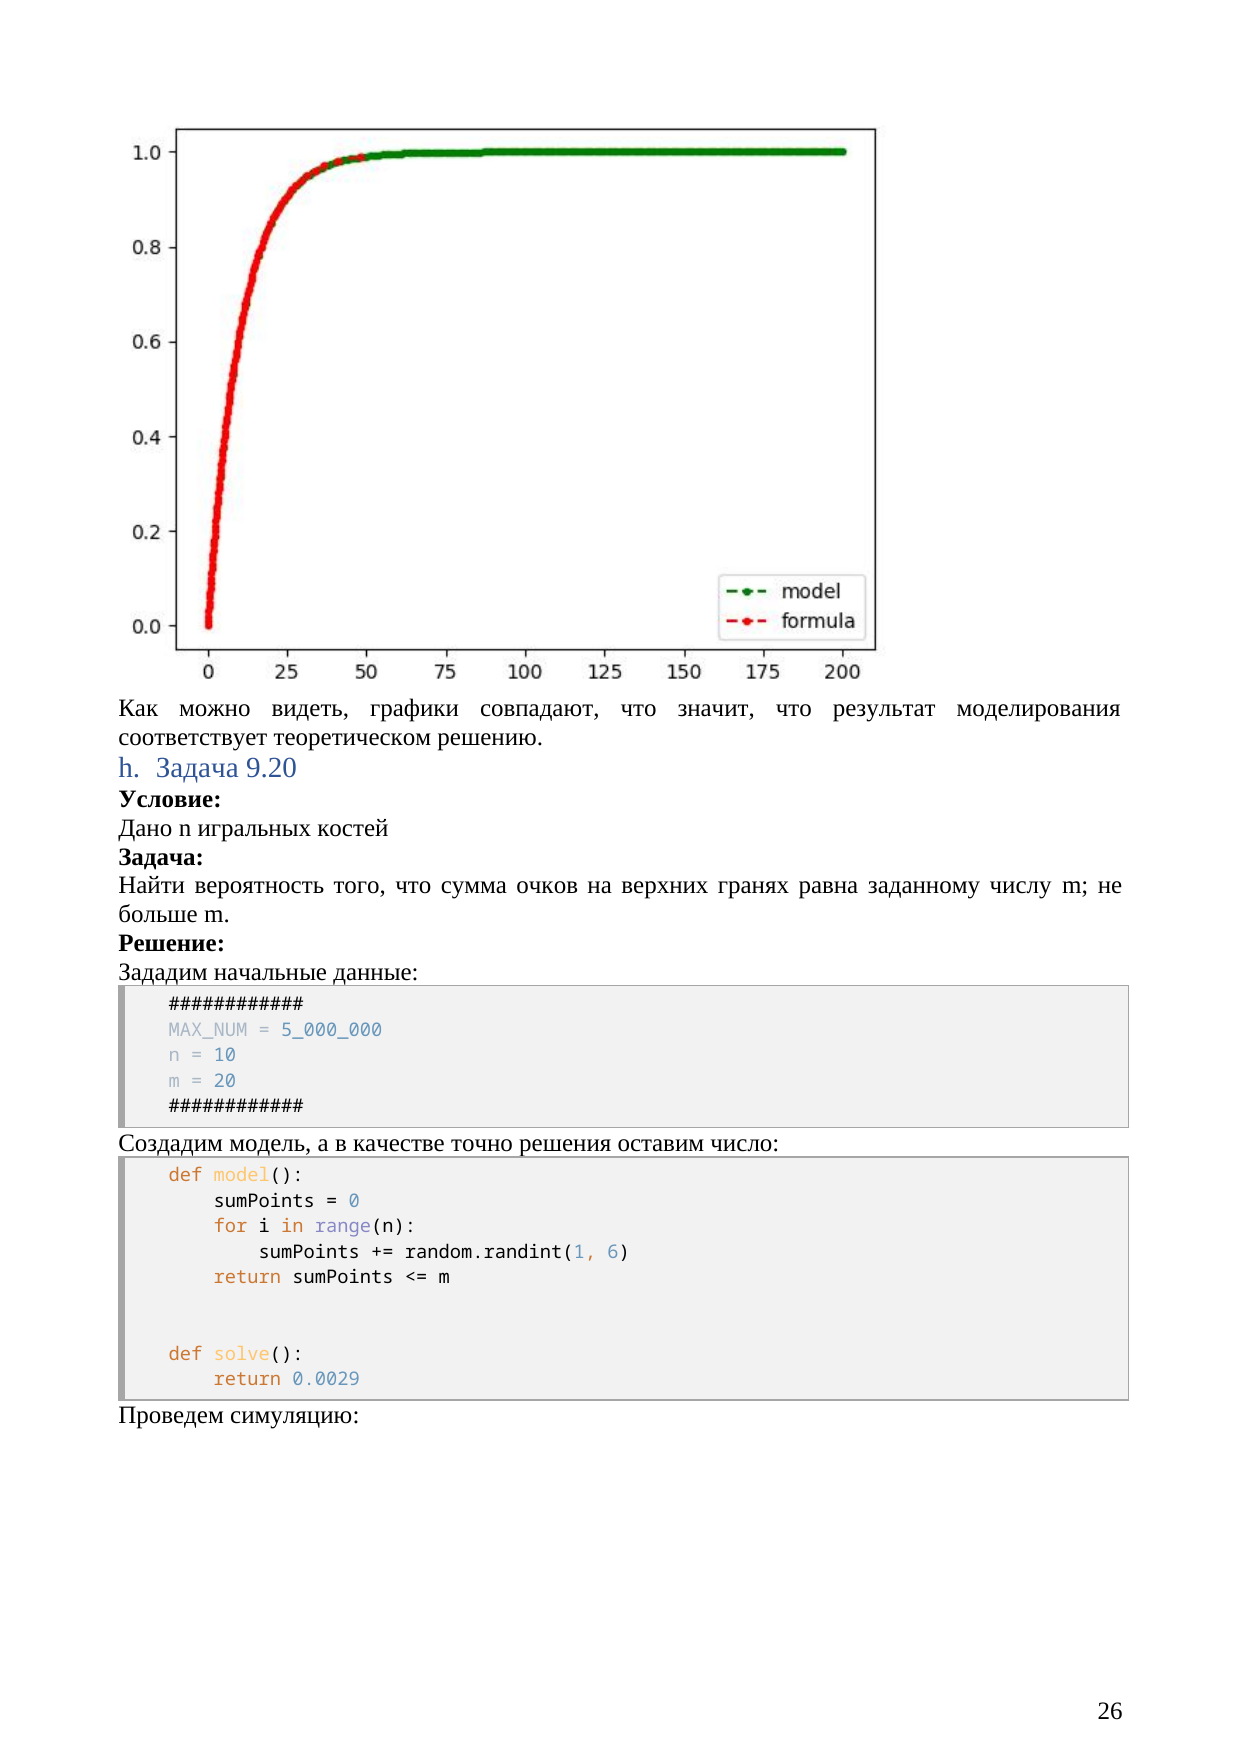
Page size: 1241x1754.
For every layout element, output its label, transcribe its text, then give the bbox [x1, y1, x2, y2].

text Условие: [118, 784, 1122, 813]
text Дано n игральных костей [118, 813, 1122, 842]
text Найти вероятность того, что сумма очков на верхних гранях равна заданному числу m; не больше m. [118, 870, 1122, 928]
list ############ MAX_NUM = 5_000_000 n = 10 m = 20 ############ [125, 986, 1128, 1127]
text Задача: [118, 842, 1122, 870]
text Зададим начальные данные: [118, 957, 1122, 985]
text Решение: [118, 928, 1122, 957]
list def model(): sumPoints = 0 for i in range(n): sumPoints += random.randint(1, 6) return sumPoints <= m def solve(): return 0.0029 [125, 1158, 1128, 1399]
subtitle Задача 9.20 [118, 751, 1122, 784]
text Создадим модель, а в качестве точно решения оставим число: [118, 1128, 1122, 1156]
text Проведем симуляцию: [118, 1401, 1122, 1429]
picture [118, 118, 897, 694]
